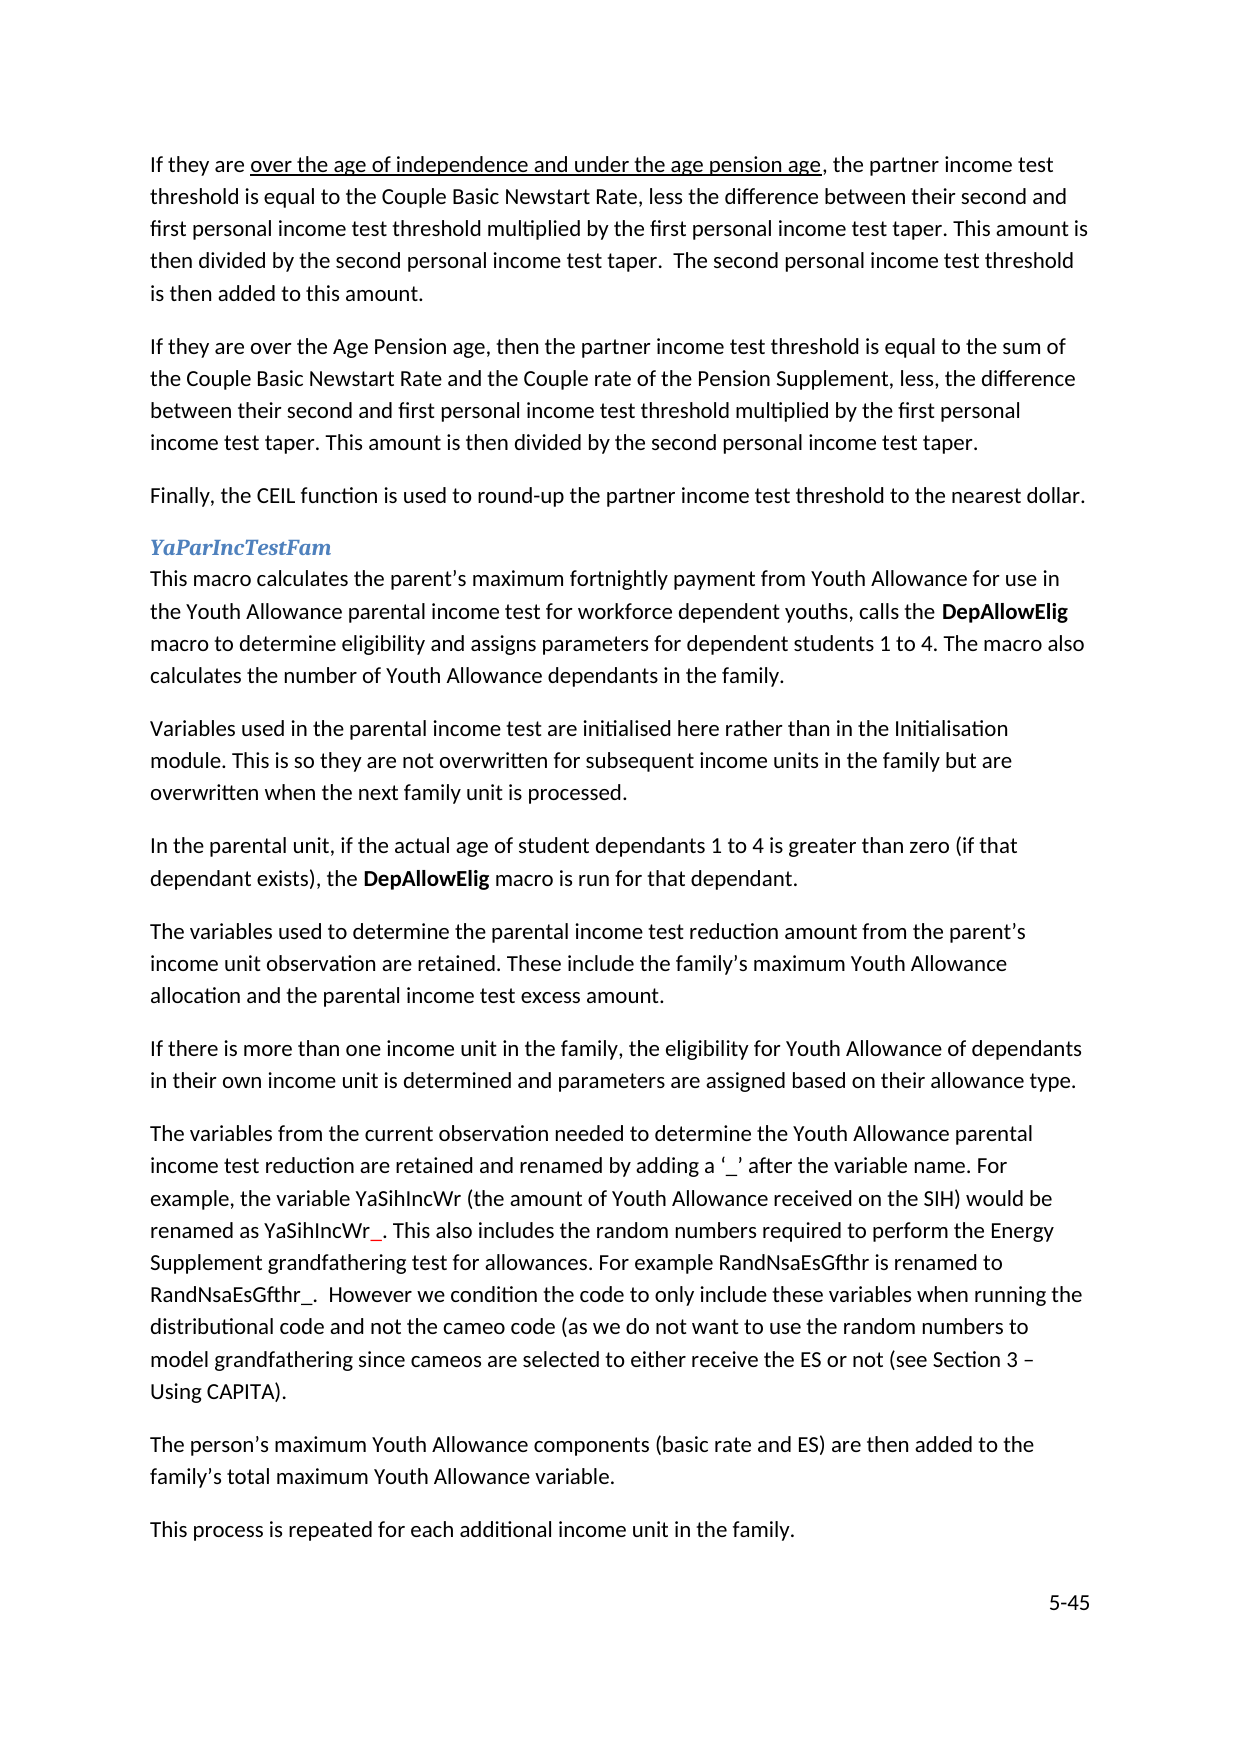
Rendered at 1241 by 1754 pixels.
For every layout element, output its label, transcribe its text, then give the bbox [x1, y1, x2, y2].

text If they are over the Age Pension age, then the partner income test threshold is equal to the sum of the Couple Basic Newstart Rate and the Couple rate of the Pension Supplement, less, the difference between their second and first personal income test threshold multiplied by the first personal income test taper. This amount is then divided by the second personal income test taper. [150, 332, 1090, 456]
text Finally, the CEIL function is used to round-up the partner income test threshold to the nearest dollar. [150, 481, 1090, 509]
text The variables from the current observation needed to determine the Youth Allowance parental income test reduction are retained and renamed by adding a ‘_’ after the variable name. For example, the variable YaSihIncWr (the amount of Youth Allowance received on the SIH) would be renamed as YaSihIncWr_. This also includes the random numbers required to perform the Energy Supplement grandfathering test for allowances. For example RandNsaEsGfthr is renamed to RandNsaEsGfthr_. However we condition the code to only include these variables when running the distributional code and not the cameo code (as we do not want to use the random numbers to model grandfathering since cameos are selected to either receive the ES or not (see Section 3 – Using CAPITA). [150, 1119, 1090, 1405]
text This process is repeated for each additional income unit in the family. [150, 1515, 1090, 1543]
subtitle YaParIncTestFam [150, 534, 1090, 561]
list This macro calculates the parent’s maximum fortnightly payment from Youth Allowance for use in the Youth Allowance parental income test for workforce dependent youths, calls the DepAllowElig macro to determine eligibility and assigns parameters for dependent students 1 to 4. The macro also calculates the number of Youth Allowance dependants in the family. [150, 564, 1090, 689]
text The person’s maximum Youth Allowance components (basic rate and ES) are then added to the family’s total maximum Youth Allowance variable. [150, 1430, 1090, 1490]
text If there is more than one income unit in the family, the eligibility for Youth Allowance of dependants in their own income unit is determined and parameters are assigned based on their allowance type. [150, 1034, 1090, 1094]
text In the parental unit, if the actual age of student dependants 1 to 4 is greater than zero (if that dependant exists), the DepAllowElig macro is run for that dependant. [150, 832, 1090, 892]
list Variables used in the parental income test are initialised here rather than in the Initialisation module. This is so they are not overwritten for subsequent income units in the family but are overwritten when the next family unit is processed. [150, 714, 1090, 807]
text If they are over the age of independence and under the age pension age, the partner income test threshold is equal to the Couple Basic Newstart Rate, less the difference between their second and first personal income test threshold multiplied by the first personal income test taper. This amount is then divided by the second personal income test taper. The second personal income test threshold is then added to this amount. [150, 150, 1090, 307]
text The variables used to determine the parental income test reduction amount from the parent’s income unit observation are retained. These include the family’s maximum Youth Allowance allocation and the parental income test excess amount. [150, 917, 1090, 1009]
